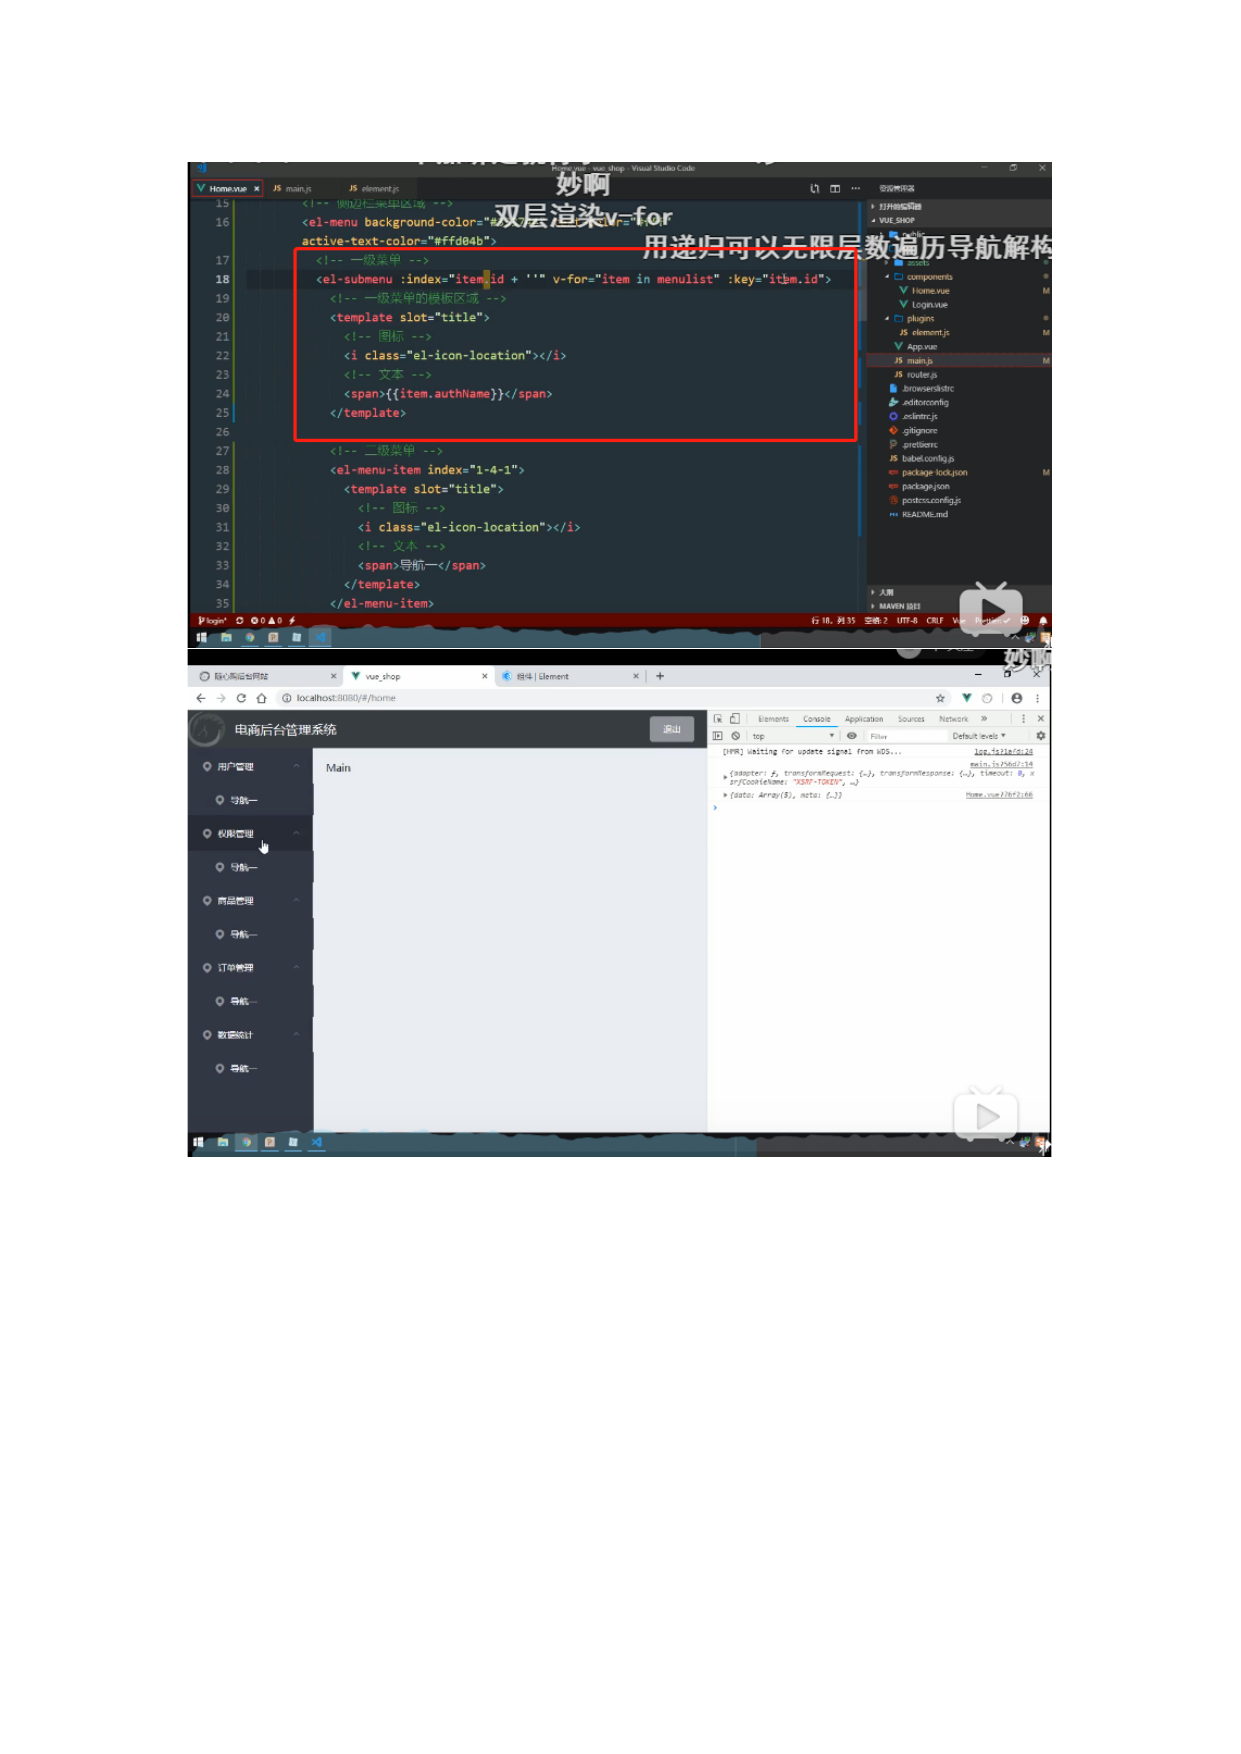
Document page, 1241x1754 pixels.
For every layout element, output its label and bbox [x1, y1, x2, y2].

picture [187, 649, 1052, 1157]
picture [187, 162, 1052, 648]
